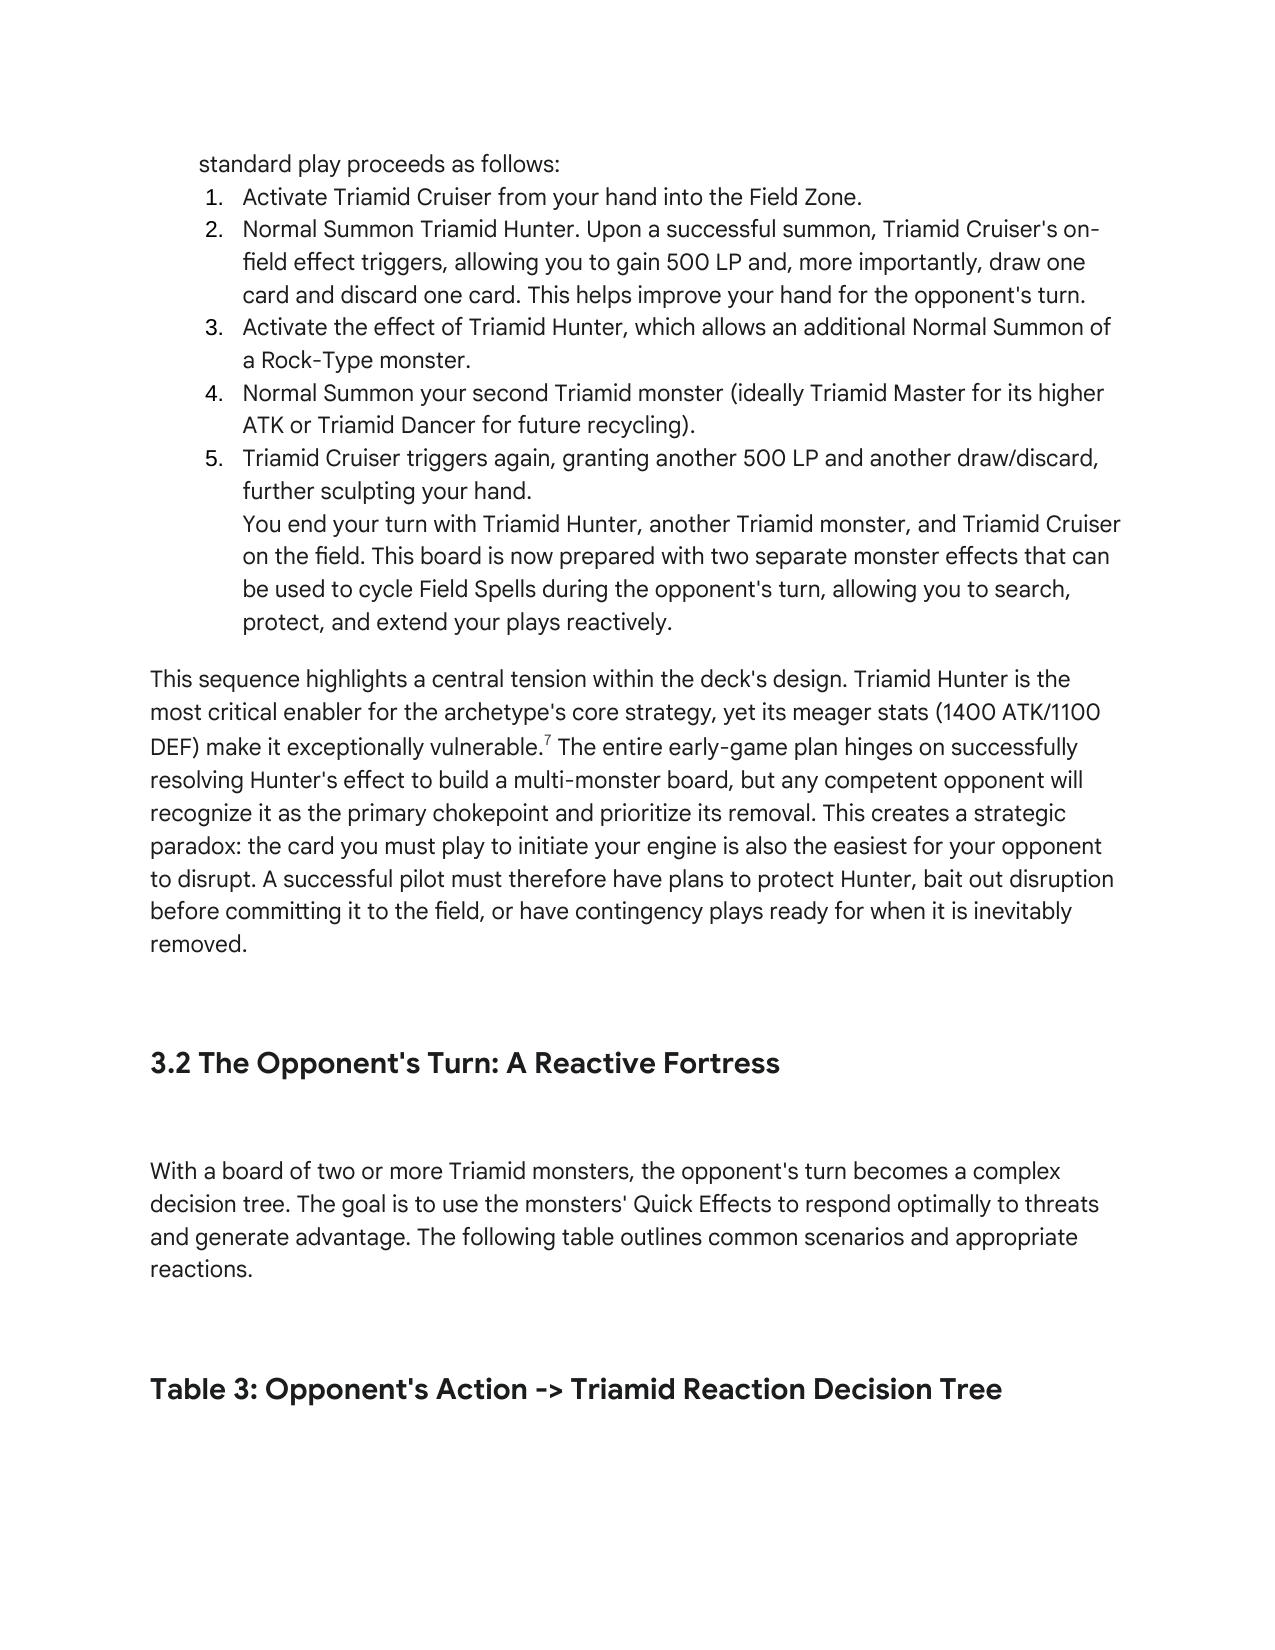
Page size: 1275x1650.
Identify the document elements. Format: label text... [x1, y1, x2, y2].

list Normal Summon your second Triamid monster (ideally Triamid Master for its higher ATK or Triamid Dancer for future recycling). [205, 379, 1125, 440]
text With a board of two or more Triamid monsters, the opponent's turn becomes a complex decision tree. The goal is to use the monsters' Quick Effects to respond optimally to threats and generate advantage. The following table outlines common scenarios and appropriate reactions. [150, 1158, 1125, 1284]
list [161, 150, 1125, 179]
text This sequence highlights a central tension within the deck's design. Triamid Hunter is the most critical enabler for the archetype's core strategy, yet its meager stats (1400 ATK/1100 DEF) make it exceptionally vulnerable.7 The entire early-game plan hinges on successfully resolving Hunter's effect to build a multi-monster board, but any competent opponent will recognize it as the primary chokepoint and prioritize its removal. This creates a strategic paradox: the card you must play to initiate your engine is also the easiest for your opponent to disrupt. A successful pilot must therefore have plans to protect Hunter, bait out disruption before committing it to the field, or have contingency plays ready for when it is inevitably removed. [150, 666, 1125, 959]
list Triamid Cruiser triggers again, granting another 500 LP and another draw/discard, further sculpting your hand. You end your turn with Triamid Hunter, another Triamid monster, and Triamid Cruiser on the field. This board is now prepared with two separate monster effects that can be used to cycle Field Spells during the opponent's turn, allowing you to search, protect, and extend your plays reactively. [205, 444, 1125, 637]
list Activate Triamid Cruiser from your hand into the Field Zone. [205, 183, 1125, 211]
list Normal Summon Triamid Hunter. Upon a successful summon, Triamid Cruiser's on-field effect triggers, allowing you to gain 500 LP and, more importantly, draw one card and discard one card. This helps improve your hand for the opponent's turn. [205, 215, 1125, 309]
subtitle 3.2 The Opponent's Turn: A Reactive Fortress [150, 1046, 1125, 1082]
list Activate the effect of Triamid Hunter, which allows an additional Normal Summon of a Rock-Type monster. [205, 313, 1125, 375]
subtitle Table 3: Opponent's Action -> Triamid Reaction Decision Tree [150, 1371, 1125, 1408]
